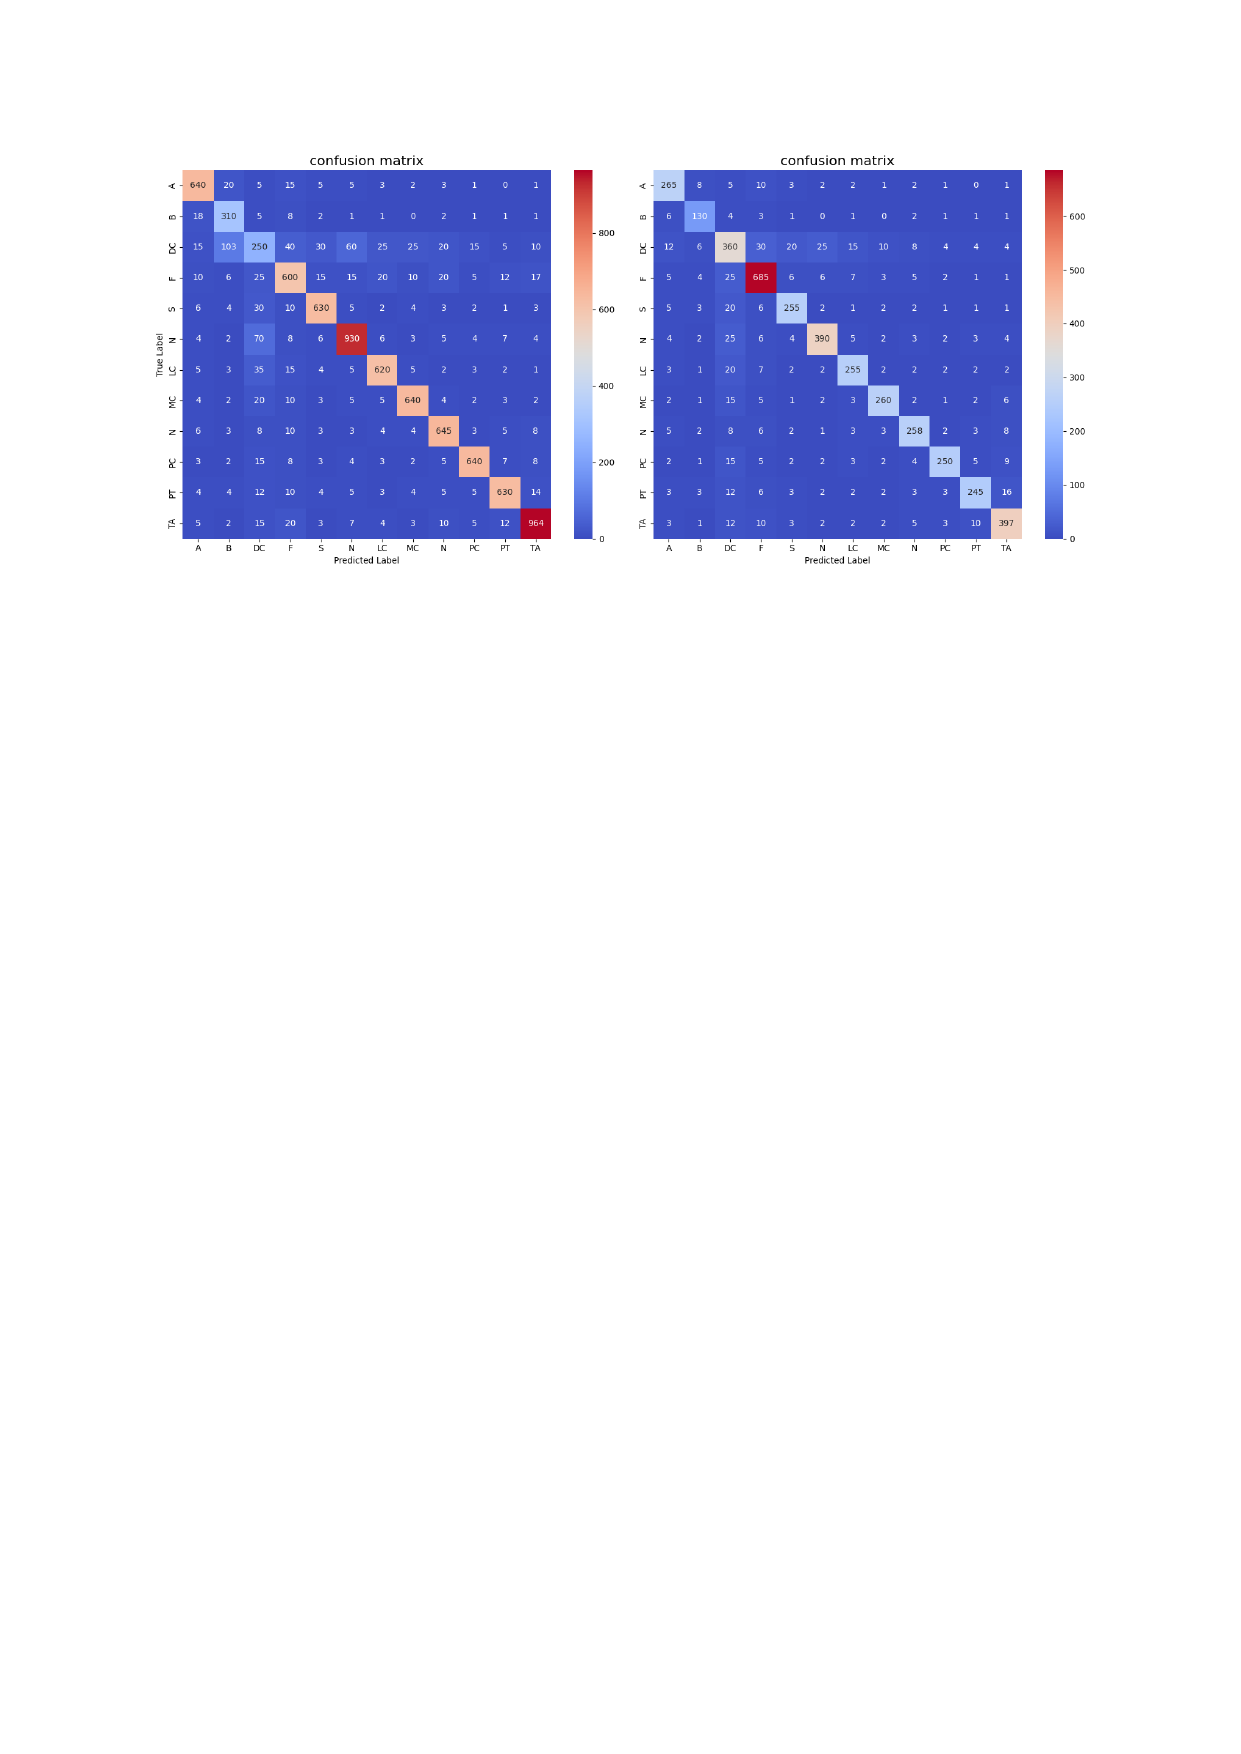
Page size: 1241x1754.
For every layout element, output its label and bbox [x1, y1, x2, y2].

picture [150, 150, 1091, 571]
